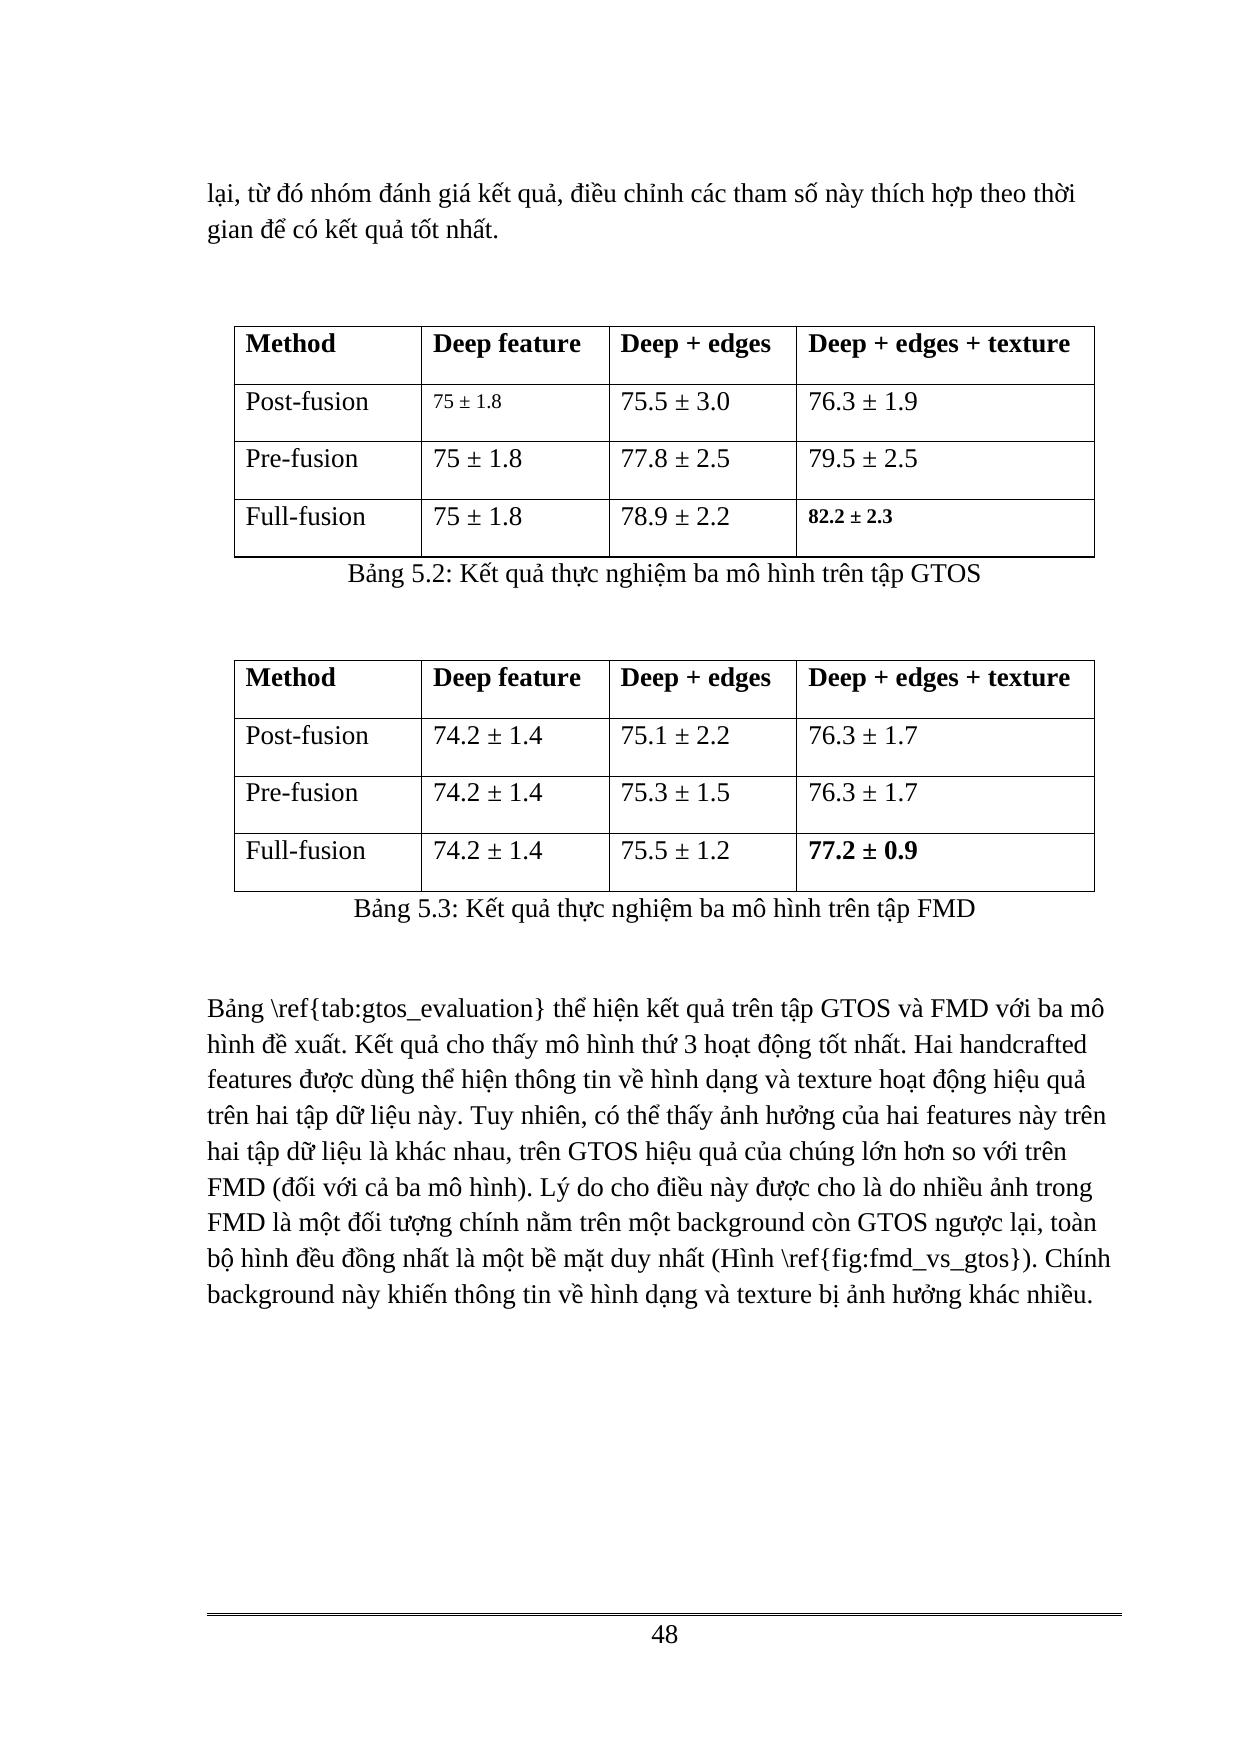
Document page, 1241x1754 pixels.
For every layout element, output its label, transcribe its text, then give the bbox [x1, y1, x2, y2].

table_cell Post-fusion [235, 719, 421, 776]
table_header Deep feature [422, 327, 609, 384]
table_cell 74.2 ± 1.4 [422, 777, 609, 833]
table_cell 76.3 ± 1.9 [797, 385, 1094, 441]
table_cell 77.2 ± 0.9 [797, 834, 1094, 891]
table_cell 76.3 ± 1.7 [797, 777, 1094, 833]
table_cell 75.3 ± 1.5 [610, 777, 796, 833]
table_cell 75.5 ± 3.0 [610, 385, 796, 441]
table_header Deep + edges + texture [797, 327, 1094, 384]
table_cell 78.9 ± 2.2 [610, 500, 796, 556]
table_cell Full-fusion [235, 500, 421, 556]
table_cell Full-fusion [235, 834, 421, 891]
table_cell Post-fusion [235, 385, 421, 441]
table_cell 75.1 ± 2.2 [610, 719, 796, 776]
table_cell 79.5 ± 2.5 [797, 442, 1094, 499]
table_header Deep + edges [610, 327, 796, 384]
table_header Deep + edges [610, 661, 796, 718]
table_cell 75 ± 1.8 [422, 385, 609, 441]
table_cell Pre-fusion [235, 442, 421, 499]
table_cell 74.2 ± 1.4 [422, 834, 609, 891]
table_header Method [235, 327, 421, 384]
text Bảng \ref{tab:gtos_evaluation} thể hiện kết quả trên tập GTOS và FMD với ba mô hình đề xuất. Kết quả cho thấy mô hình thứ 3 hoạt động tốt nhất. Hai handcrafted features được dùng thể hiện thông tin về hình dạng và texture hoạt động hiệu quả trên hai tập dữ liệu này. Tuy nhiên, có thể thấy ảnh hưởng của hai features này trên hai tập dữ liệu là khác nhau, trên GTOS hiệu quả của chúng lớn hơn so với trên FMD (đối với cả ba mô hình). Lý do cho điều này được cho là do nhiều ảnh trong FMD là một đối tượng chính nằm trên một background còn GTOS ngược lại, toàn bộ hình đều đồng nhất là một bề mặt duy nhất (Hình \ref{fig:fmd_vs_gtos}). Chính background này khiến thông tin về hình dạng và texture bị ảnh hưởng khác nhiều. [207, 992, 1122, 1309]
table_cell 77.8 ± 2.5 [610, 442, 796, 499]
table_cell 82.2 ± 2.3 [797, 500, 1094, 556]
table_cell 75 ± 1.8 [422, 500, 609, 556]
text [207, 177, 1122, 244]
table_cell 76.3 ± 1.7 [797, 719, 1094, 776]
table_cell Pre-fusion [235, 777, 421, 833]
table_header Deep feature [422, 661, 609, 718]
table_cell 75 ± 1.8 [422, 442, 609, 499]
table_header Method [235, 661, 421, 718]
table_cell 75.5 ± 1.2 [610, 834, 796, 891]
table_header Deep + edges + texture [797, 661, 1094, 718]
table_cell 74.2 ± 1.4 [422, 719, 609, 776]
